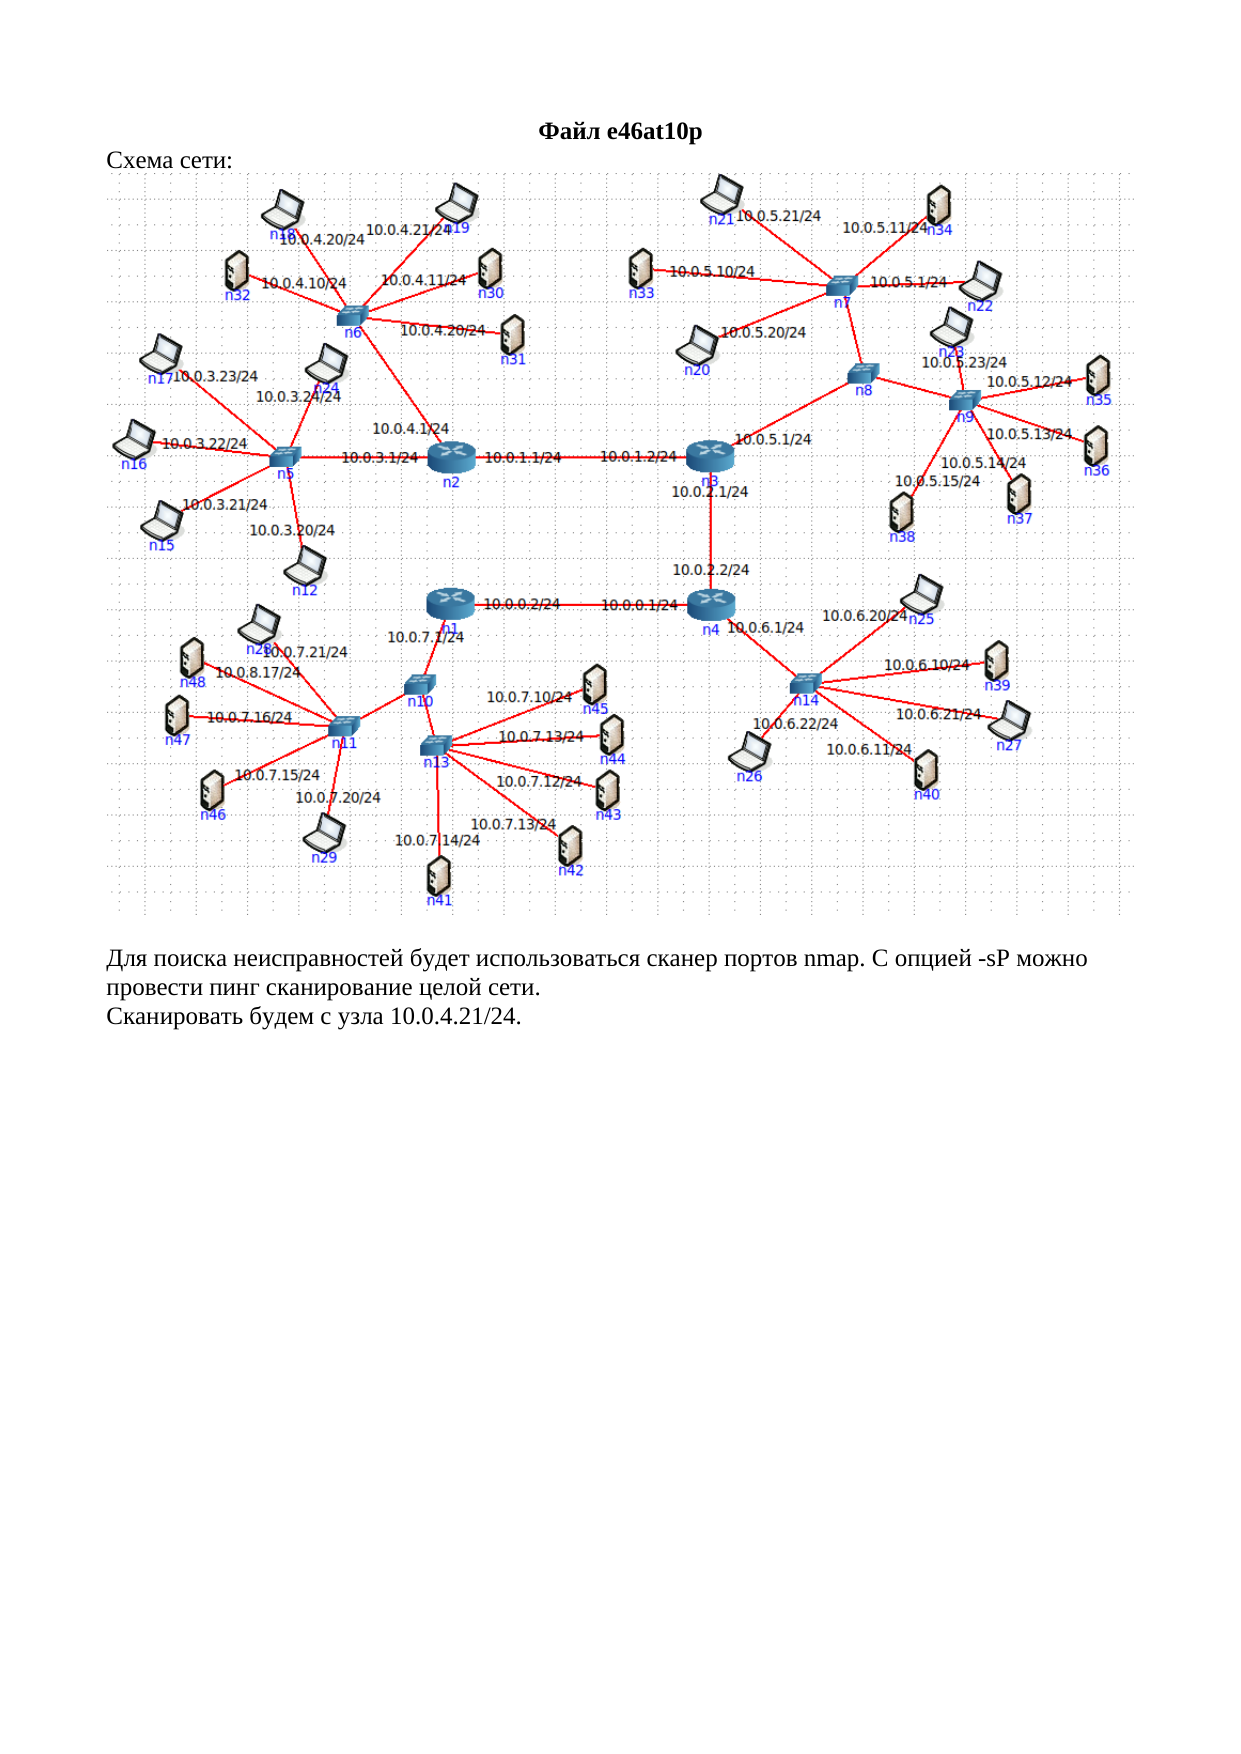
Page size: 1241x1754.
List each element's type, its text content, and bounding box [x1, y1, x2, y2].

text Сканировать будем с узла 10.0.4.21/24. [106, 1001, 1134, 1030]
picture [106, 173, 1135, 915]
text Для поиска неисправностей будет использоваться сканер портов nmap. С опцией -sP можно провести пинг сканирование целой сети. [106, 943, 1134, 1001]
text Схема сети: [106, 145, 1134, 173]
subtitle Файл e46at10p [167, 116, 1074, 145]
